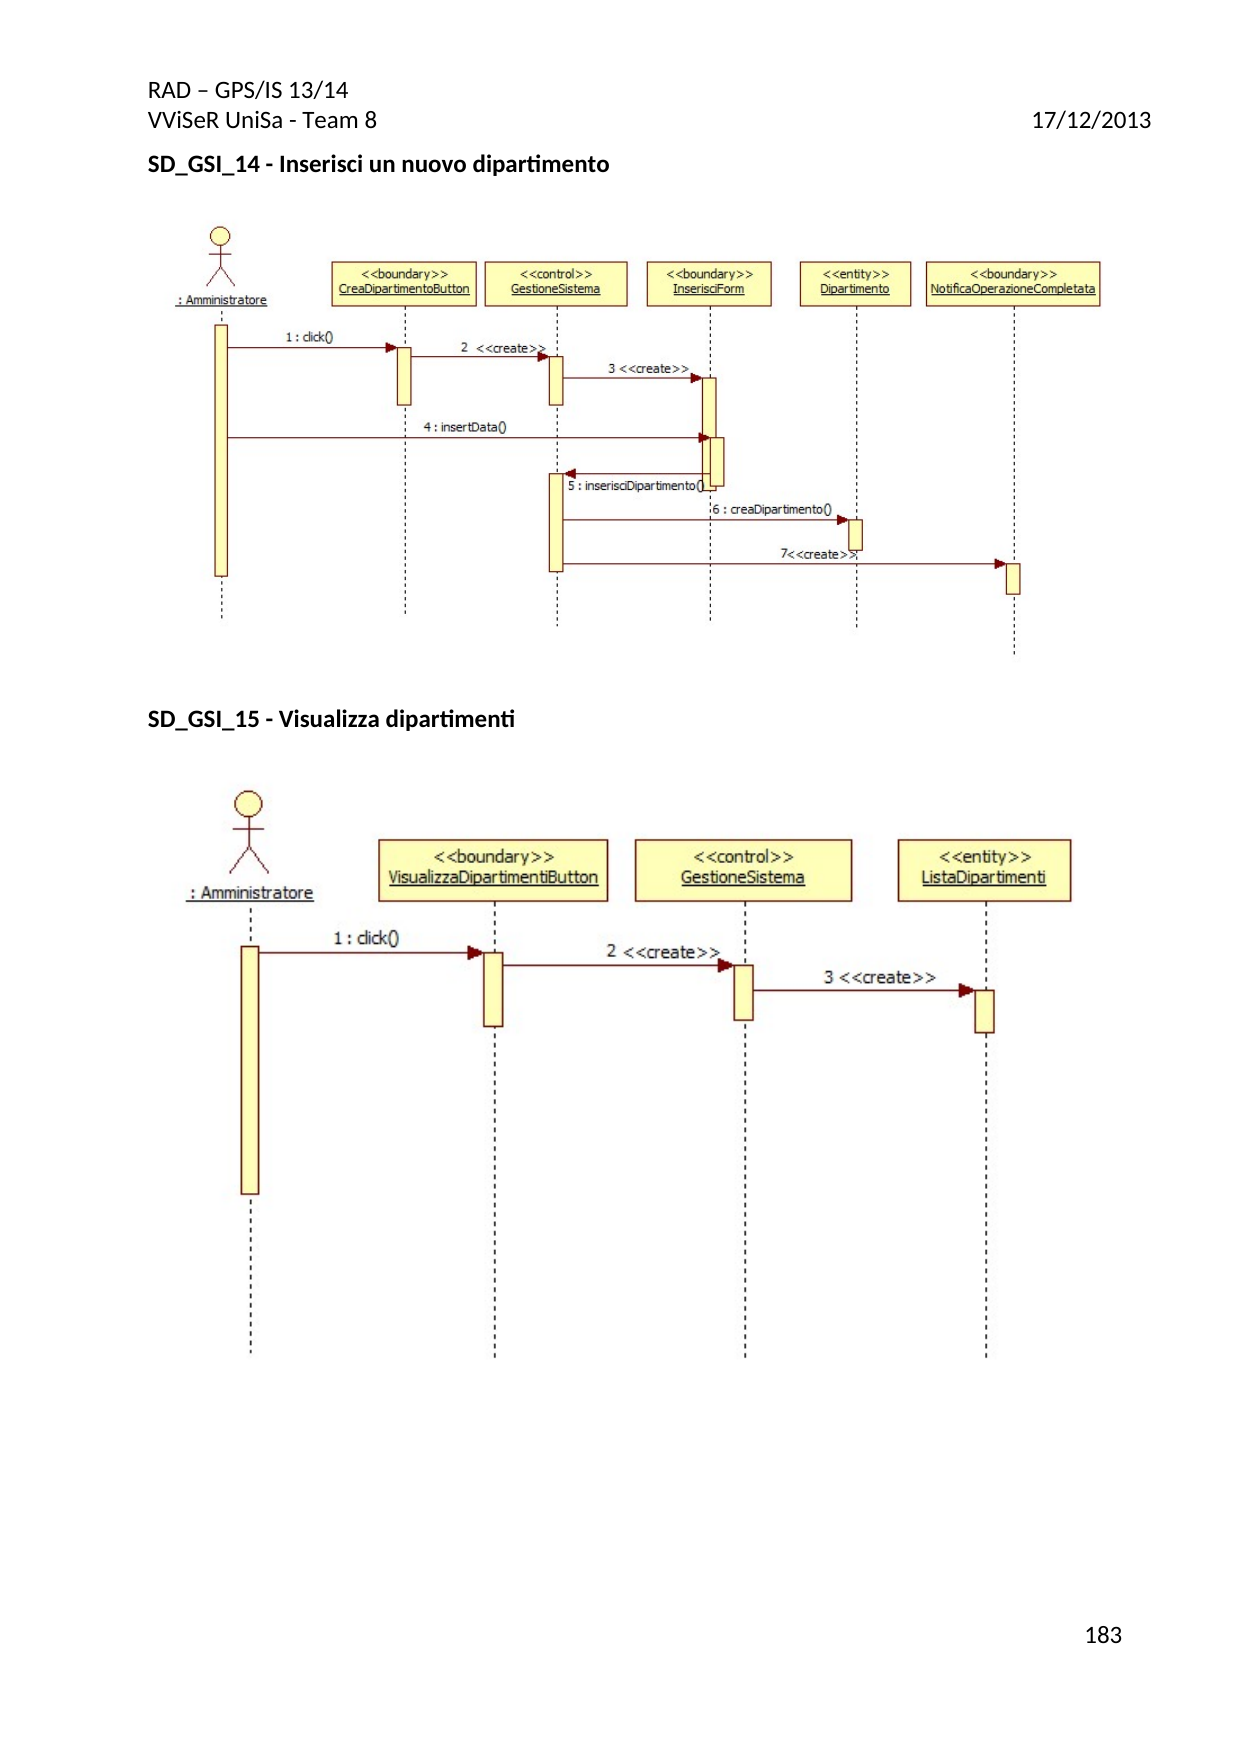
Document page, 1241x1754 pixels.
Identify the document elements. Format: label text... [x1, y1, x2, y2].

text SD_GSI_14 - Inserisci un nuovo dipartimento [148, 148, 1122, 178]
picture [147, 759, 1103, 1391]
text SD_GSI_15 - Visualizza dipartimenti [148, 703, 1122, 733]
picture [147, 203, 1123, 677]
